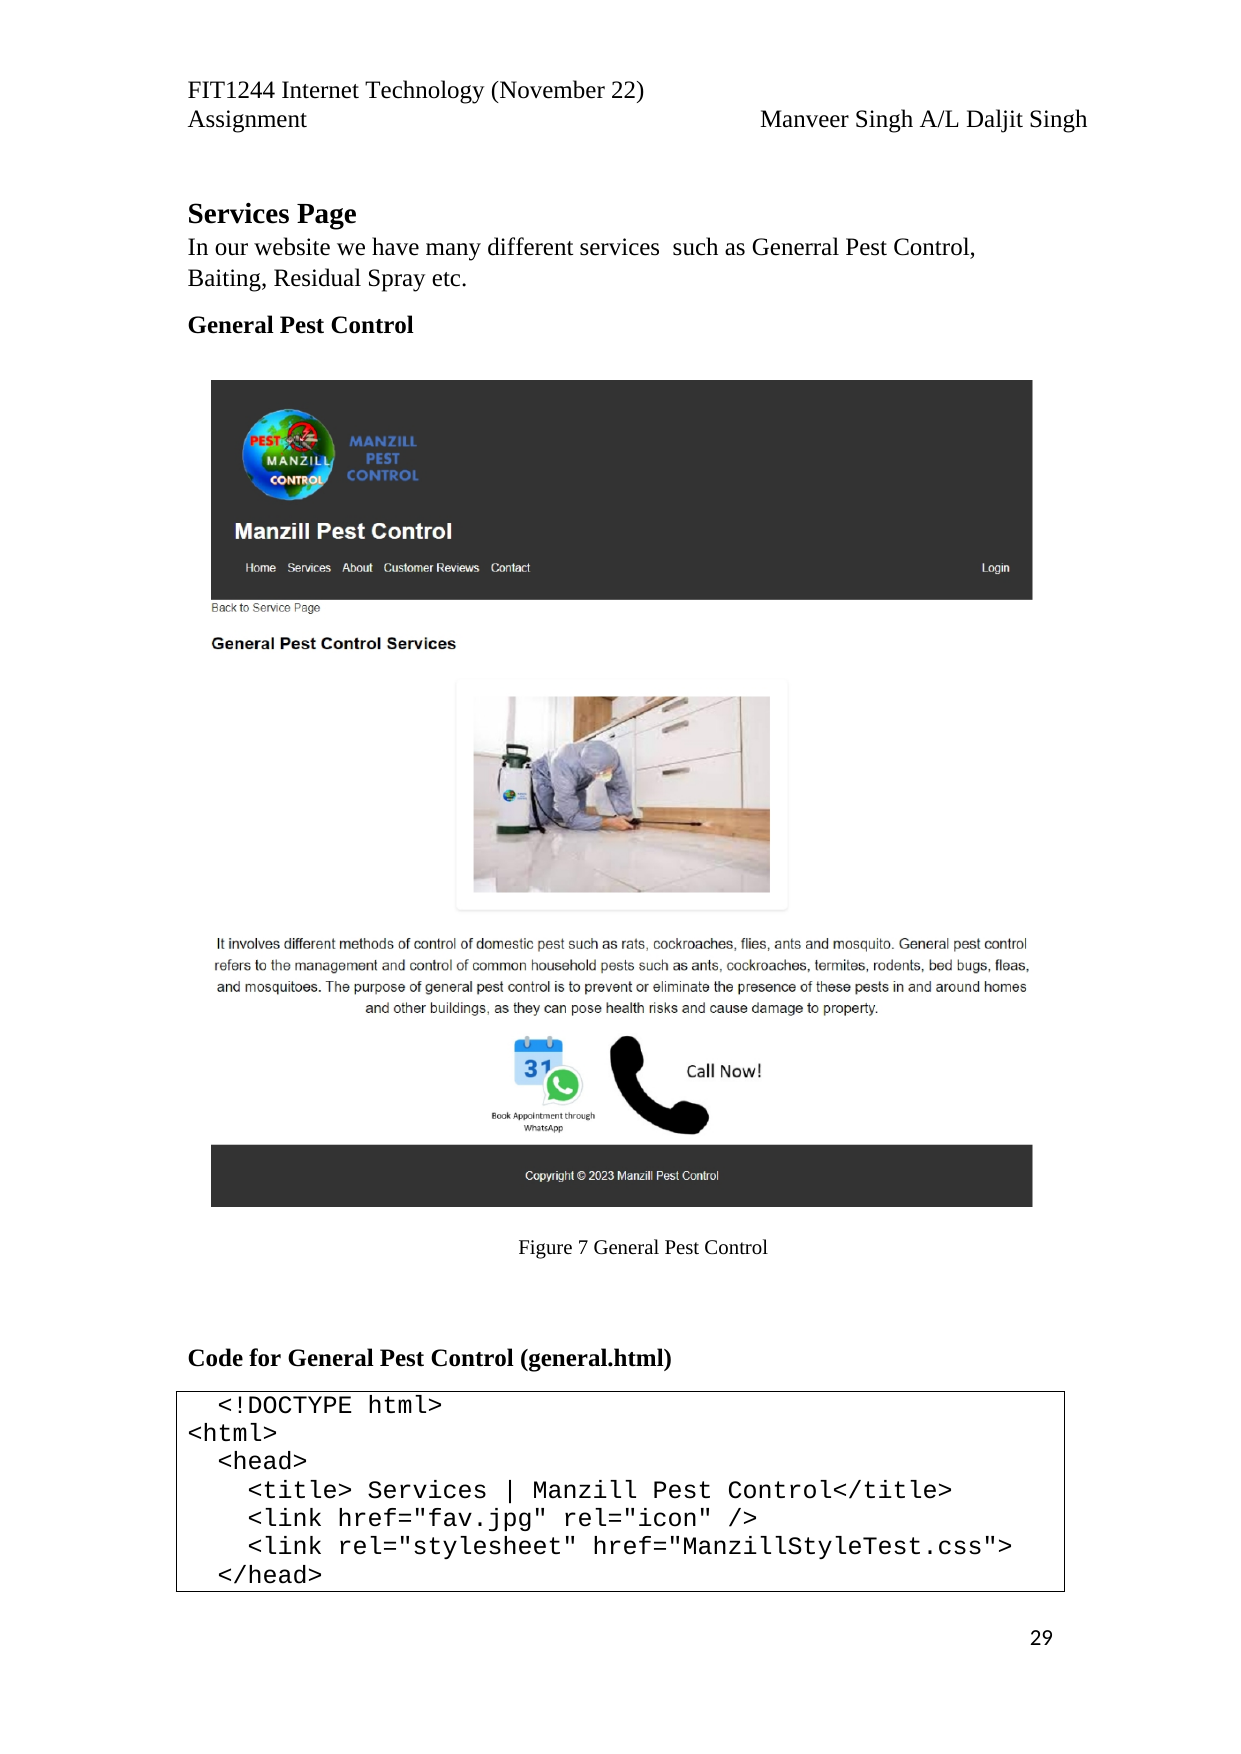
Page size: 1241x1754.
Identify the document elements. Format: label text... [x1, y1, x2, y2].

picture [188, 380, 1054, 1207]
subtitle Services Page [187, 150, 1053, 229]
text In our website we have many different services such as Generral Pest Control, Baiting, Residual Spray etc. [187, 232, 1053, 292]
text Code for General Pest Control (general.html) [187, 1343, 1053, 1372]
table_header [177, 1392, 1064, 1591]
subtitle General Pest Control [187, 311, 1053, 339]
